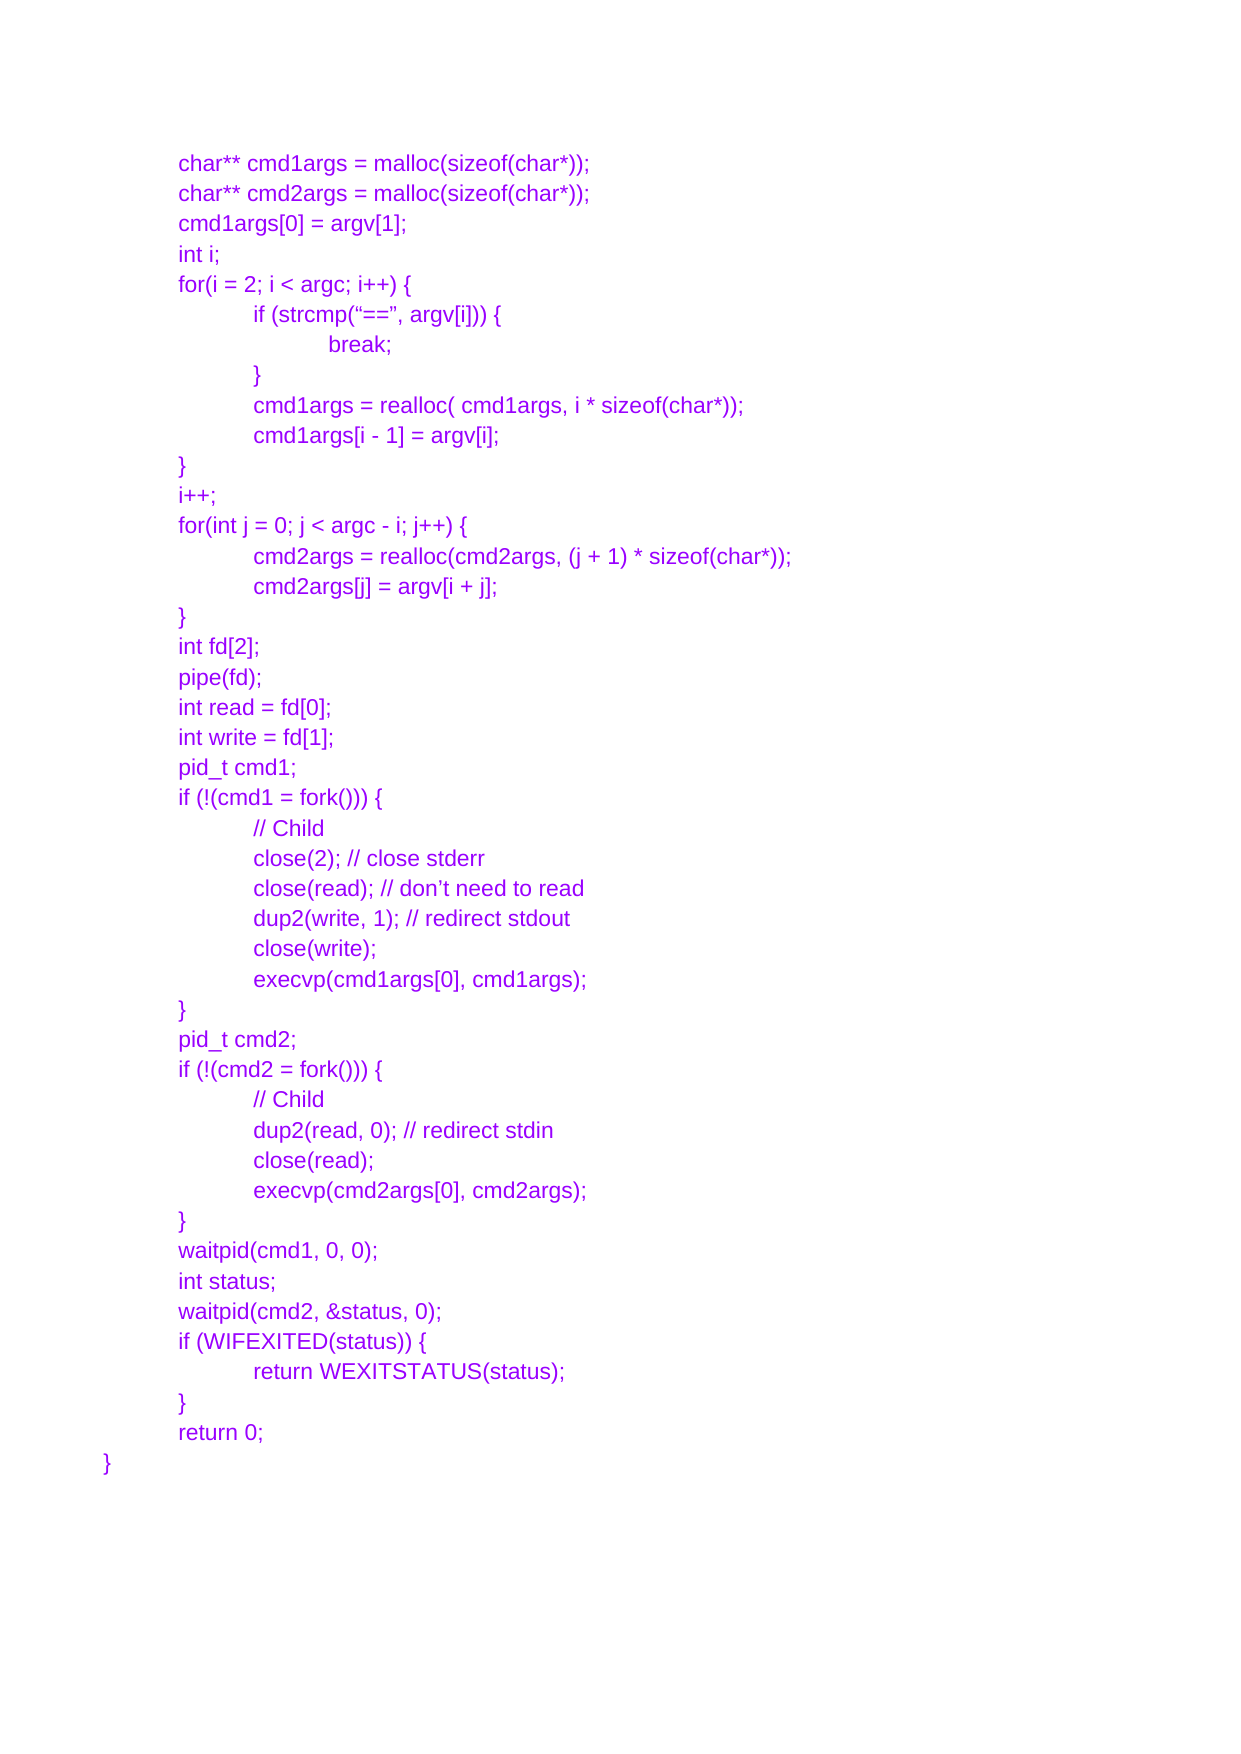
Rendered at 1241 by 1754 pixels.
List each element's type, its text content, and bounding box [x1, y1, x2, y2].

text } [253, 361, 1090, 388]
text } [103, 1388, 1090, 1415]
text return WEXITSTATUS(status); [103, 1358, 1090, 1385]
text } [103, 1207, 1090, 1234]
text break; [253, 331, 1090, 358]
text close(read); // don’t need to read [103, 875, 1090, 901]
text int fd[2]; [103, 633, 1090, 660]
text pid_t cmd1; [103, 754, 1090, 781]
text int i; [103, 241, 1090, 267]
text pipe(fd); [103, 663, 1090, 690]
text waitpid(cmd2, &status, 0); [103, 1298, 1090, 1324]
text execvp(cmd1args[0], cmd1args); [103, 966, 1090, 992]
text int status; [103, 1268, 1090, 1294]
text } [103, 1449, 1090, 1475]
text cmd2args[j] = argv[i + j]; [103, 573, 1090, 599]
text char** cmd2args = malloc(sizeof(char*)); [103, 180, 1090, 207]
text if (!(cmd2 = fork())) { [103, 1056, 1090, 1083]
text for(i = 2; i < argc; i++) { [103, 271, 1090, 297]
text i++; [103, 482, 1090, 509]
text if (strcmp(“==”, argv[i])) { [103, 301, 1090, 327]
text cmd1args = realloc( cmd1args, i * sizeof(char*)); [253, 392, 1090, 418]
text close(2); // close stderr [103, 845, 1090, 871]
text int read = fd[0]; [103, 694, 1090, 720]
text dup2(write, 1); // redirect stdout [103, 905, 1090, 932]
text cmd1args[i - 1] = argv[i]; [253, 422, 1090, 448]
text if (WIFEXITED(status)) { [103, 1328, 1090, 1354]
text int write = fd[1]; [103, 724, 1090, 750]
text waitpid(cmd1, 0, 0); [103, 1237, 1090, 1264]
text return 0; [103, 1419, 1090, 1445]
text // Child [103, 1086, 1090, 1113]
text cmd2args = realloc(cmd2args, (j + 1) * sizeof(char*)); [103, 543, 1090, 569]
text } [103, 603, 1090, 629]
text close(write); [103, 935, 1090, 962]
text cmd1args[0] = argv[1]; [103, 210, 1090, 237]
text close(read); [103, 1147, 1090, 1173]
text if (!(cmd1 = fork())) { [103, 784, 1090, 811]
text } [103, 996, 1090, 1022]
text } [103, 452, 1090, 478]
text // Child [103, 814, 1090, 841]
text char** cmd1args = malloc(sizeof(char*)); [103, 150, 1090, 176]
text pid_t cmd2; [103, 1026, 1090, 1052]
text for(int j = 0; j < argc - i; j++) { [103, 512, 1090, 539]
text dup2(read, 0); // redirect stdin [103, 1117, 1090, 1143]
text execvp(cmd2args[0], cmd2args); [103, 1177, 1090, 1203]
